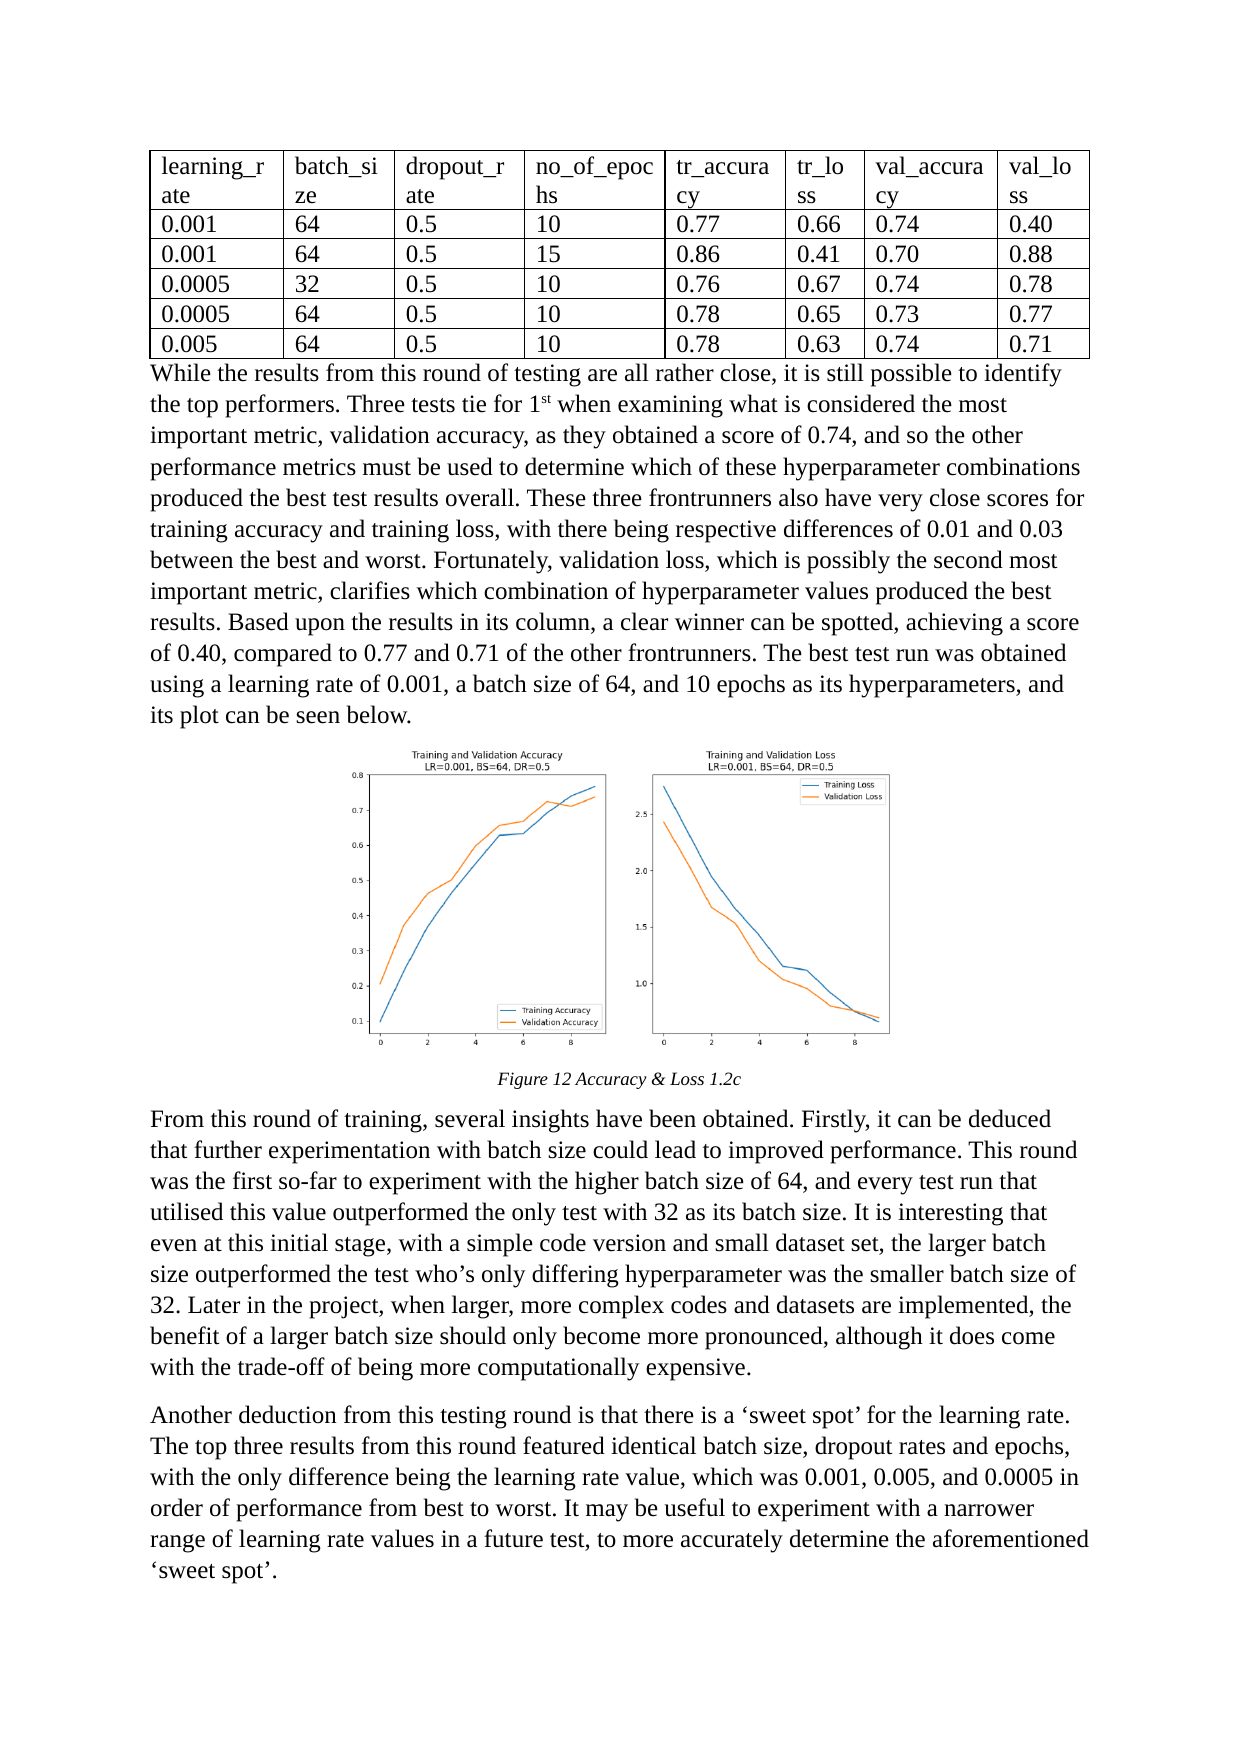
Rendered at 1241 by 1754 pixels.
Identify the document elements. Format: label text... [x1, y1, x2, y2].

table_cell 0.65 [786, 299, 864, 328]
table_cell 0.001 [151, 239, 283, 268]
table_cell 0.0005 [151, 299, 283, 328]
table_header dropout_rate [395, 151, 524, 208]
table_cell 0.78 [998, 269, 1089, 298]
table_cell 0.76 [666, 269, 785, 298]
table_cell 0.40 [998, 210, 1089, 238]
table_cell 0.5 [395, 329, 524, 357]
table_cell 0.41 [786, 239, 864, 268]
table_cell 0.005 [151, 329, 283, 357]
table_cell 0.001 [151, 210, 283, 238]
table_cell 10 [525, 329, 664, 357]
table_cell 64 [284, 329, 394, 357]
table_cell 0.70 [865, 239, 997, 268]
table_cell 0.0005 [151, 269, 283, 298]
table_cell 0.88 [998, 239, 1089, 268]
table_header tr_loss [786, 151, 864, 208]
table_header learning_rate [151, 151, 283, 208]
table_cell 0.71 [998, 329, 1089, 357]
table_cell 0.74 [865, 210, 997, 238]
table_cell 0.78 [666, 299, 785, 328]
table_cell 10 [525, 299, 664, 328]
table_header batch_size [284, 151, 394, 208]
text Another deduction from this testing round is that there is a ‘sweet spot’ for the learning rate. The top three results from this round featured identical batch size, dropout rates and epochs, with the only difference being the learning rate value, which was 0.001, 0.005, and 0.0005 in order of performance from best to worst. It may be useful to experiment with a narrower range of learning rate values in a future test, to more accurately determine the aforementioned ‘sweet spot’. [150, 1400, 1090, 1584]
text While the results from this round of testing are all rather close, it is still possible to identify the top performers. Three tests tie for 1st when examining what is considered the most important metric, validation accuracy, as they obtained a score of 0.74, and so the other performance metrics must be used to determine which of these hyperparameter combinations produced the best test results overall. These three frontrunners also have very close scores for training accuracy and training loss, with there being respective differences of 0.01 and 0.03 between the best and worst. Fortunately, validation loss, which is possibly the second most important metric, clarifies which combination of hyperparameter values produced the best results. Based upon the results in its column, a clear winner can be spotted, achieving a score of 0.40, compared to 0.77 and 0.71 of the other frontrunners. The best test run was obtained using a learning rate of 0.001, a batch size of 64, and 10 epochs as its hyperparameters, and its plot can be seen below. [150, 359, 1090, 729]
table_cell 0.67 [786, 269, 864, 298]
table_cell 64 [284, 210, 394, 238]
table_cell 0.66 [786, 210, 864, 238]
table_cell 64 [284, 299, 394, 328]
table_header tr_accuracy [666, 151, 785, 208]
table_cell 0.63 [786, 329, 864, 357]
table_cell 10 [525, 269, 664, 298]
text From this round of training, several insights have been obtained. Firstly, it can be deduced that further experimentation with batch size could lead to improved performance. This round was the first so-far to experiment with the higher batch size of 64, and every test run that utilised this value outperformed the only test with 32 as its batch size. It is interesting that even at this initial stage, with a simple code version and small dataset set, the larger batch size outperformed the test who’s only differing hyperparameter was the smaller batch size of 32. Later in the project, when larger, more complex codes and datasets are implemented, the benefit of a larger batch size should only become more pronounced, although it does come with the trade-off of being more computationally expensive. [150, 1104, 1090, 1381]
table_header val_loss [998, 151, 1089, 208]
table_cell 0.5 [395, 210, 524, 238]
table_cell 0.5 [395, 269, 524, 298]
table_cell 0.5 [395, 299, 524, 328]
table_header val_accuracy [865, 151, 997, 208]
table_cell 15 [525, 239, 664, 268]
table_cell 0.74 [865, 269, 997, 298]
table_header no_of_epochs [525, 151, 664, 208]
picture [285, 747, 956, 1050]
table_cell 0.86 [666, 239, 785, 268]
table_cell 0.73 [865, 299, 997, 328]
table_cell 0.77 [998, 299, 1089, 328]
table_cell 0.5 [395, 239, 524, 268]
table_cell 0.77 [666, 210, 785, 238]
table_cell 64 [284, 239, 394, 268]
table_cell 0.74 [865, 329, 997, 357]
table_cell 32 [284, 269, 394, 298]
table_cell 0.78 [666, 329, 785, 357]
table_cell 10 [525, 210, 664, 238]
